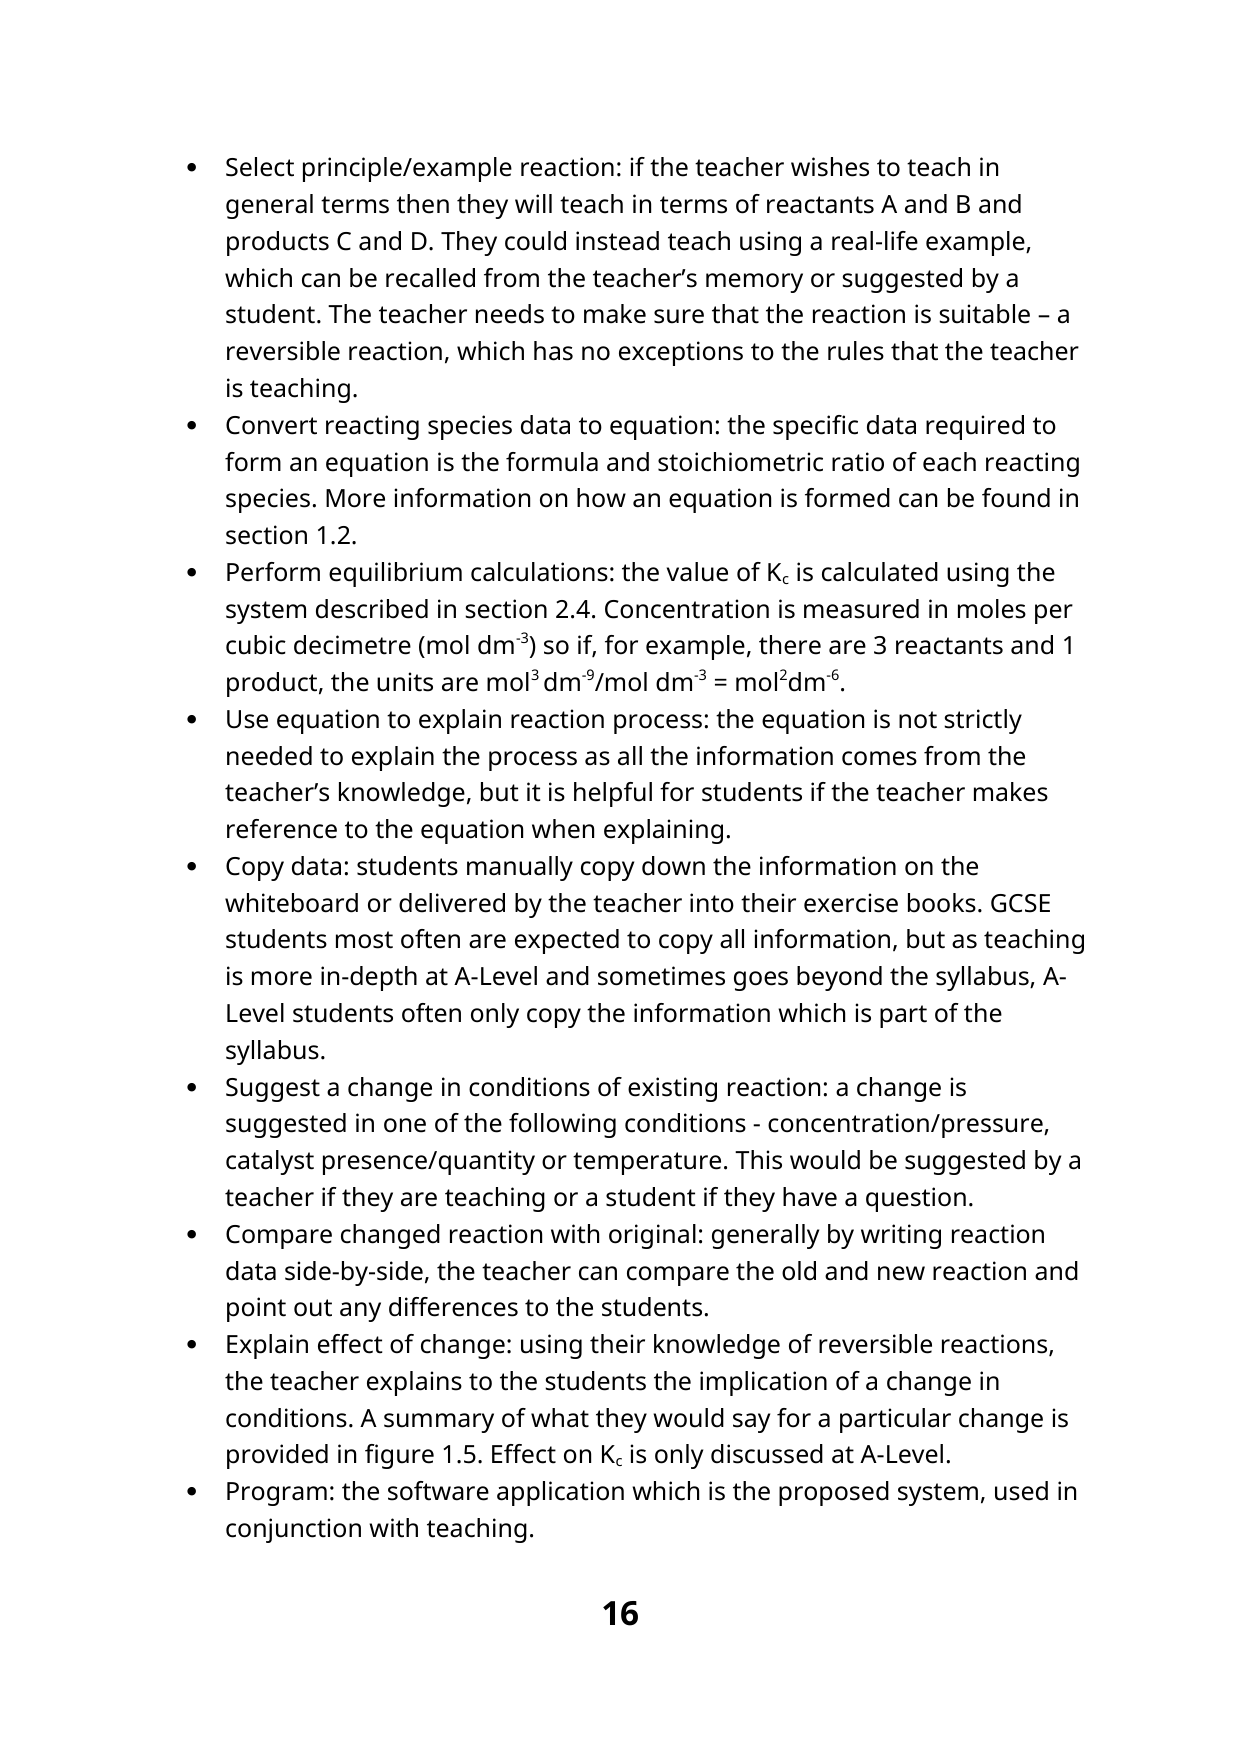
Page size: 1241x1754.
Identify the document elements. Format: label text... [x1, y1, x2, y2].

list Use equation to explain reaction process: the equation is not strictly needed to explain the process as all the information comes from the teacher’s knowledge, but it is helpful for students if the teacher makes reference to the equation when explaining. [187, 702, 1090, 846]
list Convert reacting species data to equation: the specific data required to form an equation is the formula and stoichiometric ratio of each reacting species. More information on how an equation is formed can be found in section 1.2. [187, 407, 1090, 552]
list Copy data: students manually copy down the information on the whiteboard or delivered by the teacher into their exercise books. GCSE students most often are expected to copy all information, but as teaching is more in-depth at A-Level and sometimes goes beyond the syllabus, A-Level students often only copy the information which is part of the syllabus. [187, 849, 1090, 1067]
list Explain effect of change: using their knowledge of reversible reactions, the teacher explains to the students the implication of a change in conditions. A summary of what they would say for a particular change is provided in figure 1.5. Effect on Kc is only discussed at A-Level. [187, 1327, 1090, 1471]
list Perform equilibrium calculations: the value of Kc is calculated using the system described in section 2.4. Concentration is measured in moles per cubic decimetre (mol dm-3) so if, for example, there are 3 reactants and 1 product, the units are mol3 dm-9/mol dm-3 = mol2dm-6. [187, 554, 1090, 699]
list Compare changed reaction with original: generally by writing reaction data side-by-side, the teacher can compare the old and new reaction and point out any differences to the students. [187, 1216, 1090, 1324]
list Suggest a change in conditions of existing reaction: a change is suggested in one of the following conditions - concentration/pressure, catalyst presence/quantity or temperature. This would be suggested by a teacher if they are teaching or a student if they have a question. [187, 1069, 1090, 1214]
list Select principle/example reaction: if the teacher wishes to teach in general terms then they will teach in terms of reactants A and B and products C and D. They could instead teach using a real-life example, which can be recalled from the teacher’s memory or suggested by a student. The teacher needs to make sure that the reaction is suitable – a reversible reaction, which has no exceptions to the rules that the teacher is teaching. [187, 150, 1090, 405]
list Program: the software application which is the proposed system, used in conjunction with teaching. [187, 1474, 1090, 1544]
